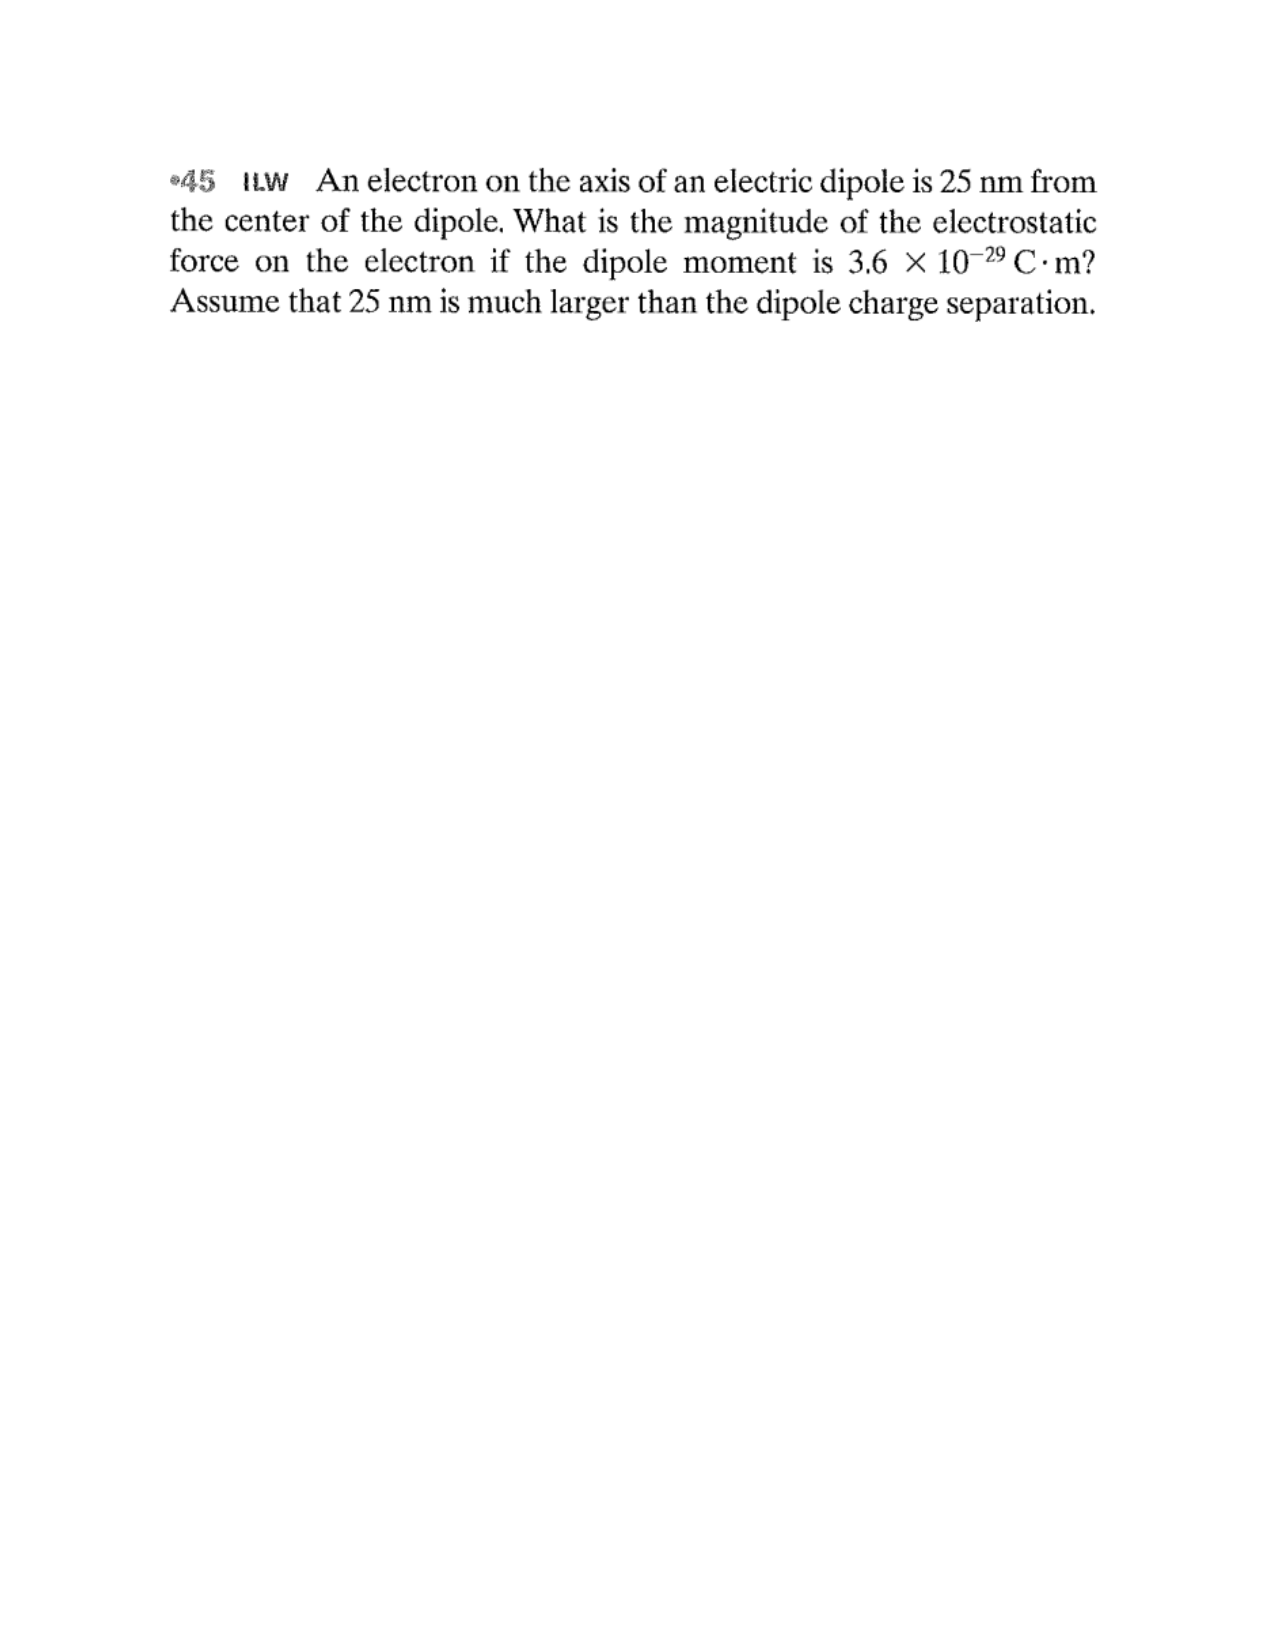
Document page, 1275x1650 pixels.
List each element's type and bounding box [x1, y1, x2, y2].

picture [150, 150, 1125, 337]
